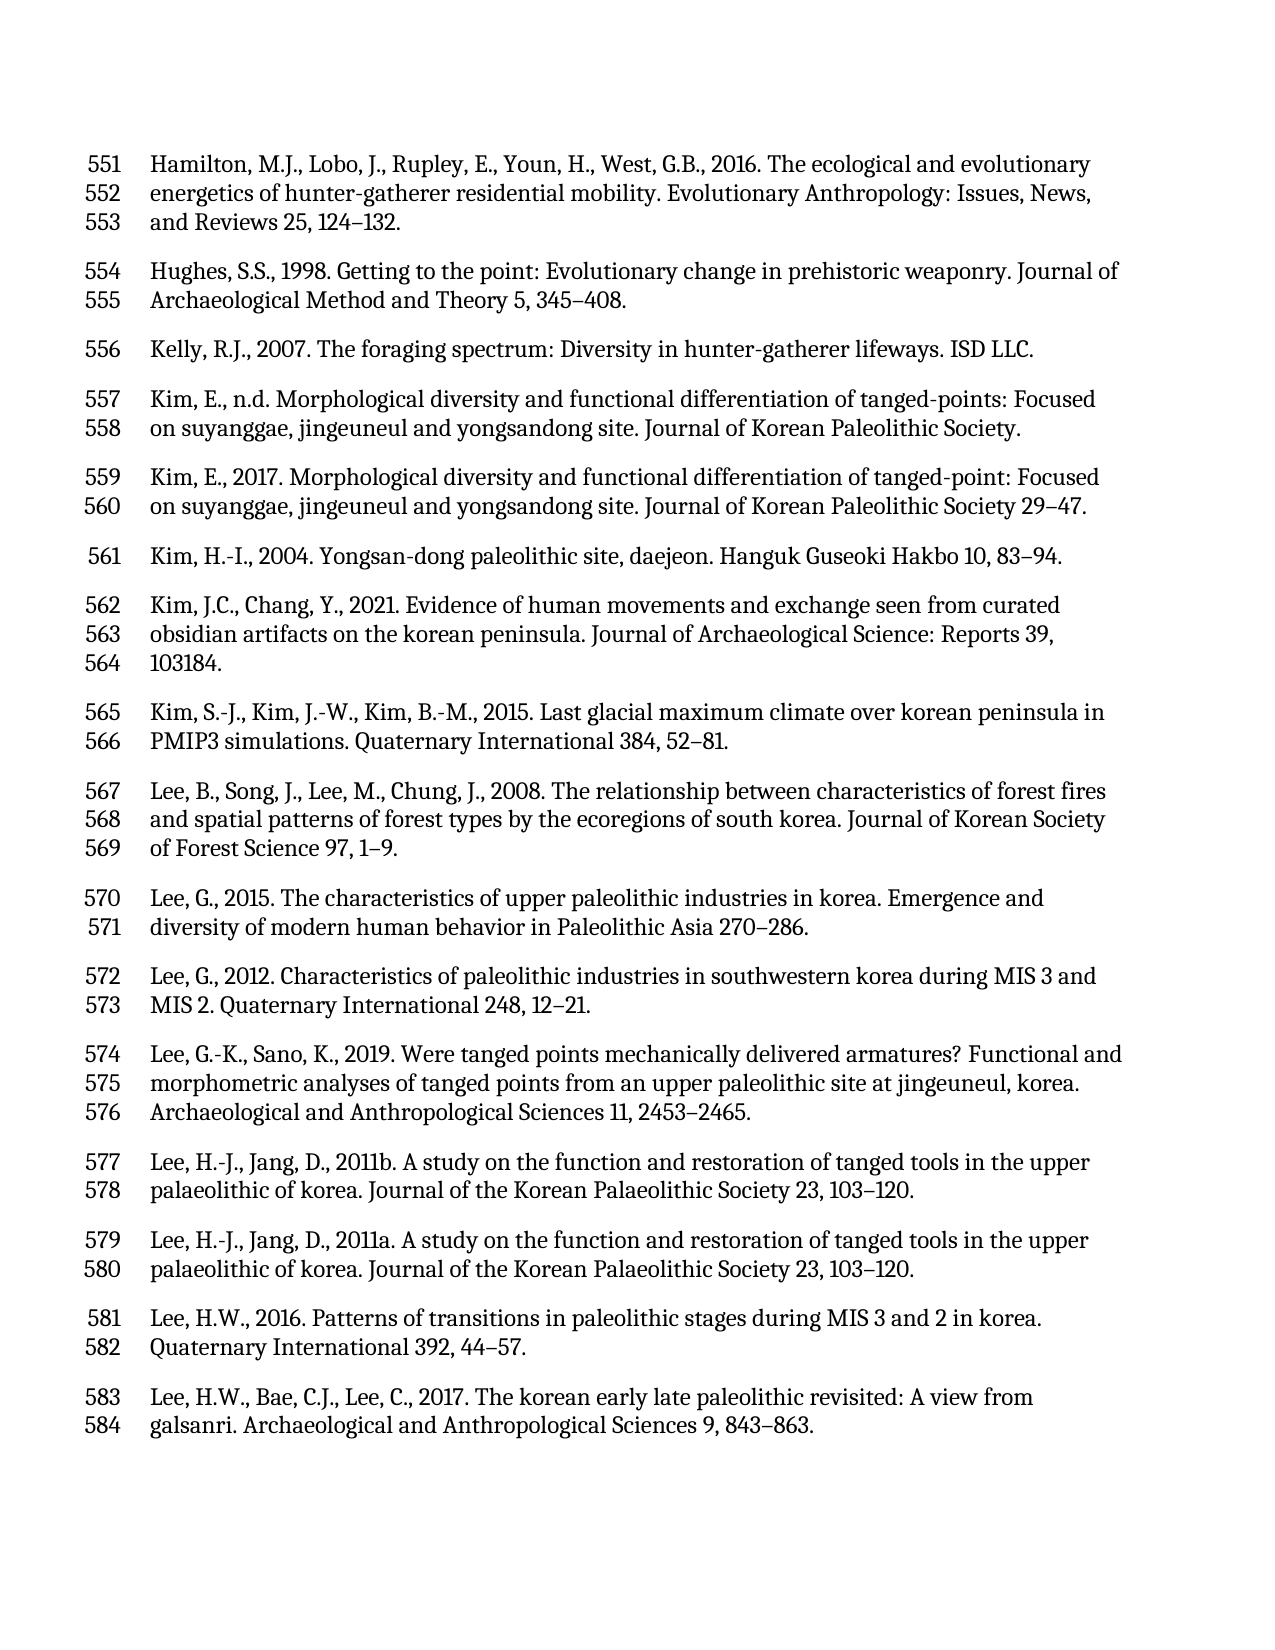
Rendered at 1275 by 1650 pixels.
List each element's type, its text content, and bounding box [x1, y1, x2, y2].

text Lee, G.-K., Sano, K., 2019. Were tanged points mechanically delivered armatures? Functional and morphometric analyses of tanged points from an upper paleolithic site at jingeuneul, korea. Archaeological and Anthropological Sciences 11, 2453–2465. [150, 1040, 1125, 1127]
text Kim, E., n.d. Morphological diversity and functional differentiation of tanged-points: Focused on suyanggae, jingeuneul and yongsandong site. Journal of Korean Paleolithic Society. [150, 385, 1125, 442]
text Hamilton, M.J., Lobo, J., Rupley, E., Youn, H., West, G.B., 2016. The ecological and evolutionary energetics of hunter-gatherer residential mobility. Evolutionary Anthropology: Issues, News, and Reviews 25, 124–132. [150, 150, 1125, 236]
text Lee, H.W., 2016. Patterns of transitions in paleolithic stages during MIS 3 and 2 in korea. Quaternary International 392, 44–57. [150, 1304, 1125, 1362]
text Lee, H.-J., Jang, D., 2011a. A study on the function and restoration of tanged tools in the upper palaeolithic of korea. Journal of the Korean Palaeolithic Society 23, 103–120. [150, 1226, 1125, 1283]
text Kim, E., 2017. Morphological diversity and functional differentiation of tanged-point: Focused on suyanggae, jingeuneul and yongsandong site. Journal of Korean Paleolithic Society 29–47. [150, 463, 1125, 521]
text Kelly, R.J., 2007. The foraging spectrum: Diversity in hunter-gatherer lifeways. ISD LLC. [150, 335, 1125, 364]
text Kim, J.C., Chang, Y., 2021. Evidence of human movements and exchange seen from curated obsidian artifacts on the korean peninsula. Journal of Archaeological Science: Reports 39, 103184. [150, 591, 1125, 677]
text Lee, H.W., Bae, C.J., Lee, C., 2017. The korean early late paleolithic revisited: A view from galsanri. Archaeological and Anthropological Sciences 9, 843–863. [150, 1382, 1125, 1440]
text Lee, B., Song, J., Lee, M., Chung, J., 2008. The relationship between characteristics of forest fires and spatial patterns of forest types by the ecoregions of south korea. Journal of Korean Society of Forest Science 97, 1–9. [150, 777, 1125, 863]
text Kim, S.-J., Kim, J.-W., Kim, B.-M., 2015. Last glacial maximum climate over korean peninsula in PMIP3 simulations. Quaternary International 384, 52–81. [150, 698, 1125, 756]
text Lee, H.-J., Jang, D., 2011b. A study on the function and restoration of tanged tools in the upper palaeolithic of korea. Journal of the Korean Palaeolithic Society 23, 103–120. [150, 1147, 1125, 1205]
text Kim, H.-I., 2004. Yongsan-dong paleolithic site, daejeon. Hanguk Guseoki Hakbo 10, 83–94. [150, 542, 1125, 570]
text Lee, G., 2015. The characteristics of upper paleolithic industries in korea. Emergence and diversity of modern human behavior in Paleolithic Asia 270–286. [150, 884, 1125, 941]
text Hughes, S.S., 1998. Getting to the point: Evolutionary change in prehistoric weaponry. Journal of Archaeological Method and Theory 5, 345–408. [150, 257, 1125, 314]
text Lee, G., 2012. Characteristics of paleolithic industries in southwestern korea during MIS 3 and MIS 2. Quaternary International 248, 12–21. [150, 962, 1125, 1019]
